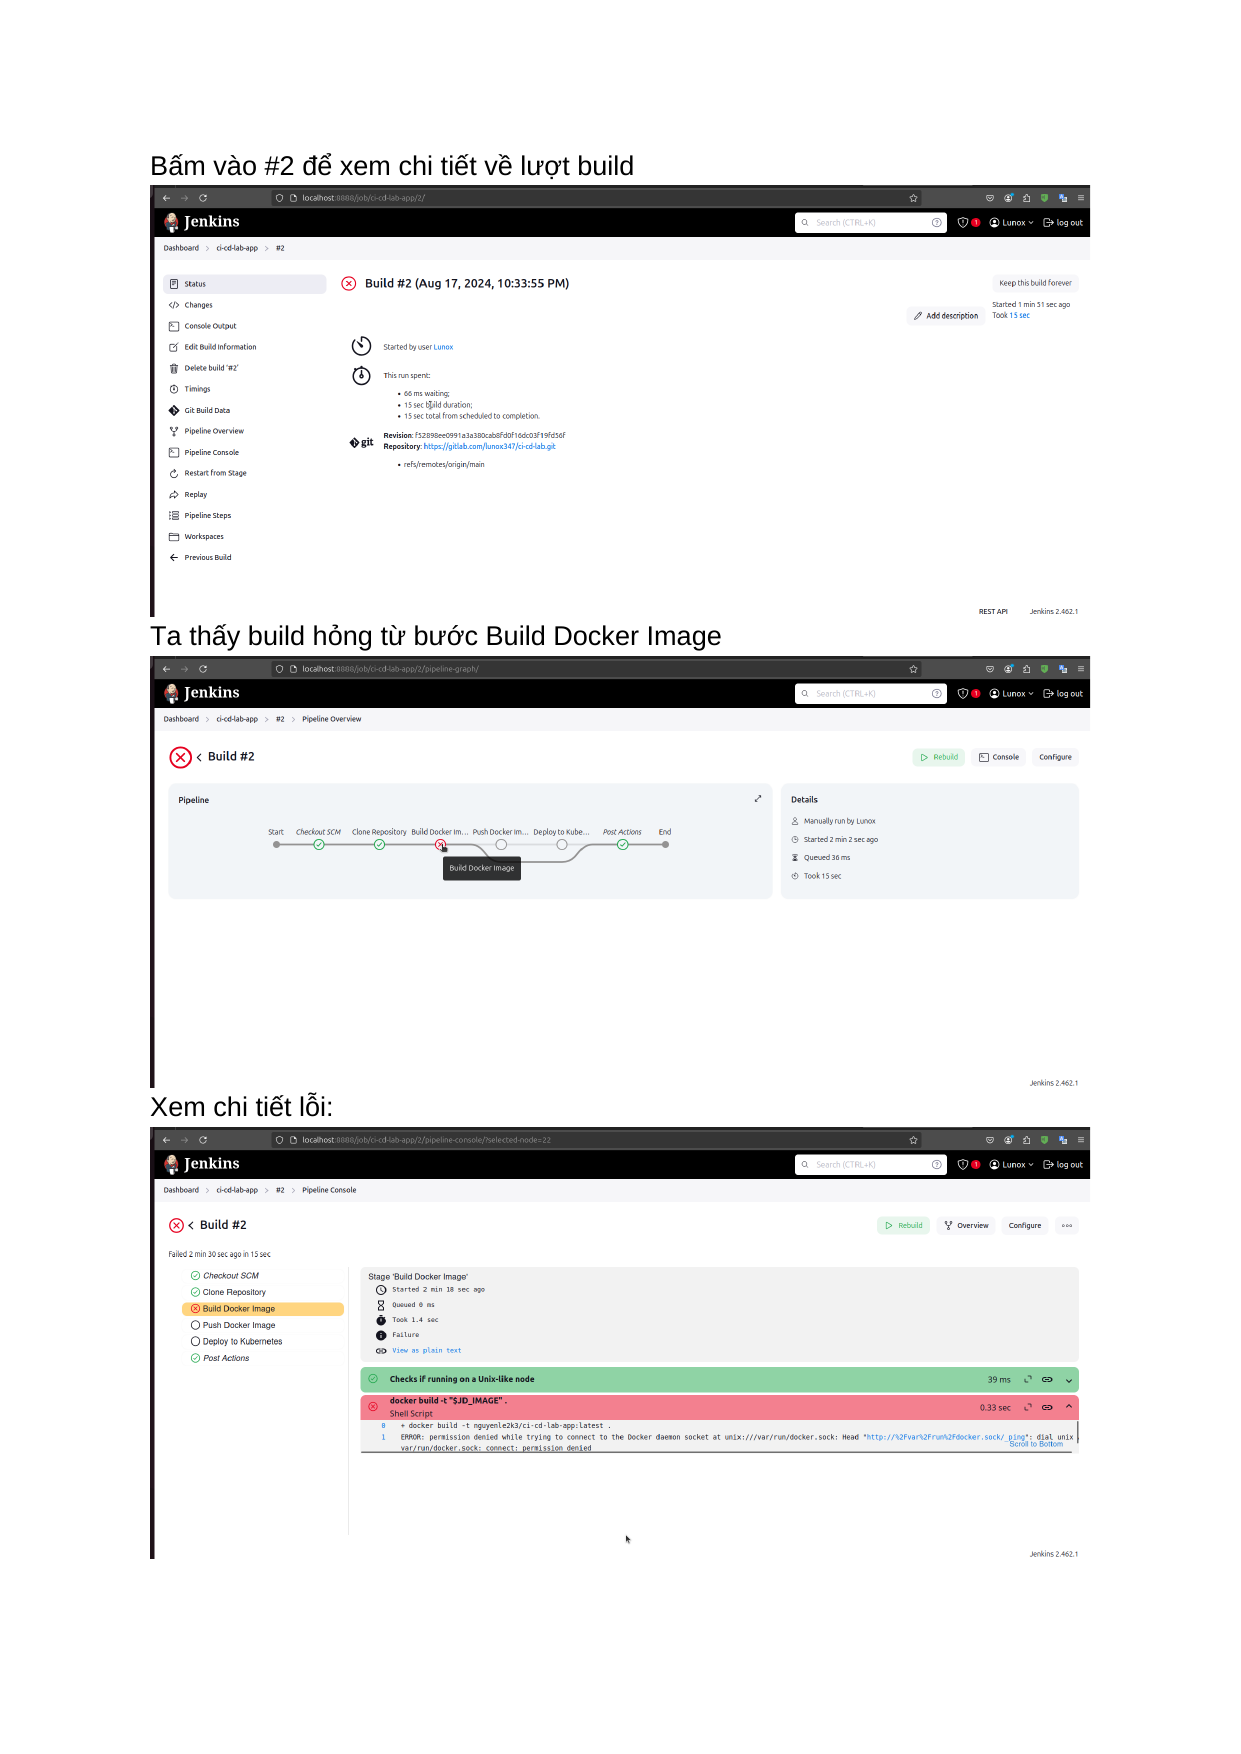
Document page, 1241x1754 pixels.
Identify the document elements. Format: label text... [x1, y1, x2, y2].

text Xem chi tiết lỗi: [150, 1091, 1090, 1122]
picture [150, 1127, 1091, 1559]
picture [150, 185, 1091, 617]
text Bấm vào #2 để xem chi tiết về lượt build [150, 150, 1090, 185]
text Ta thấy build hỏng từ bước Build Docker Image [150, 620, 1090, 651]
picture [150, 656, 1091, 1088]
